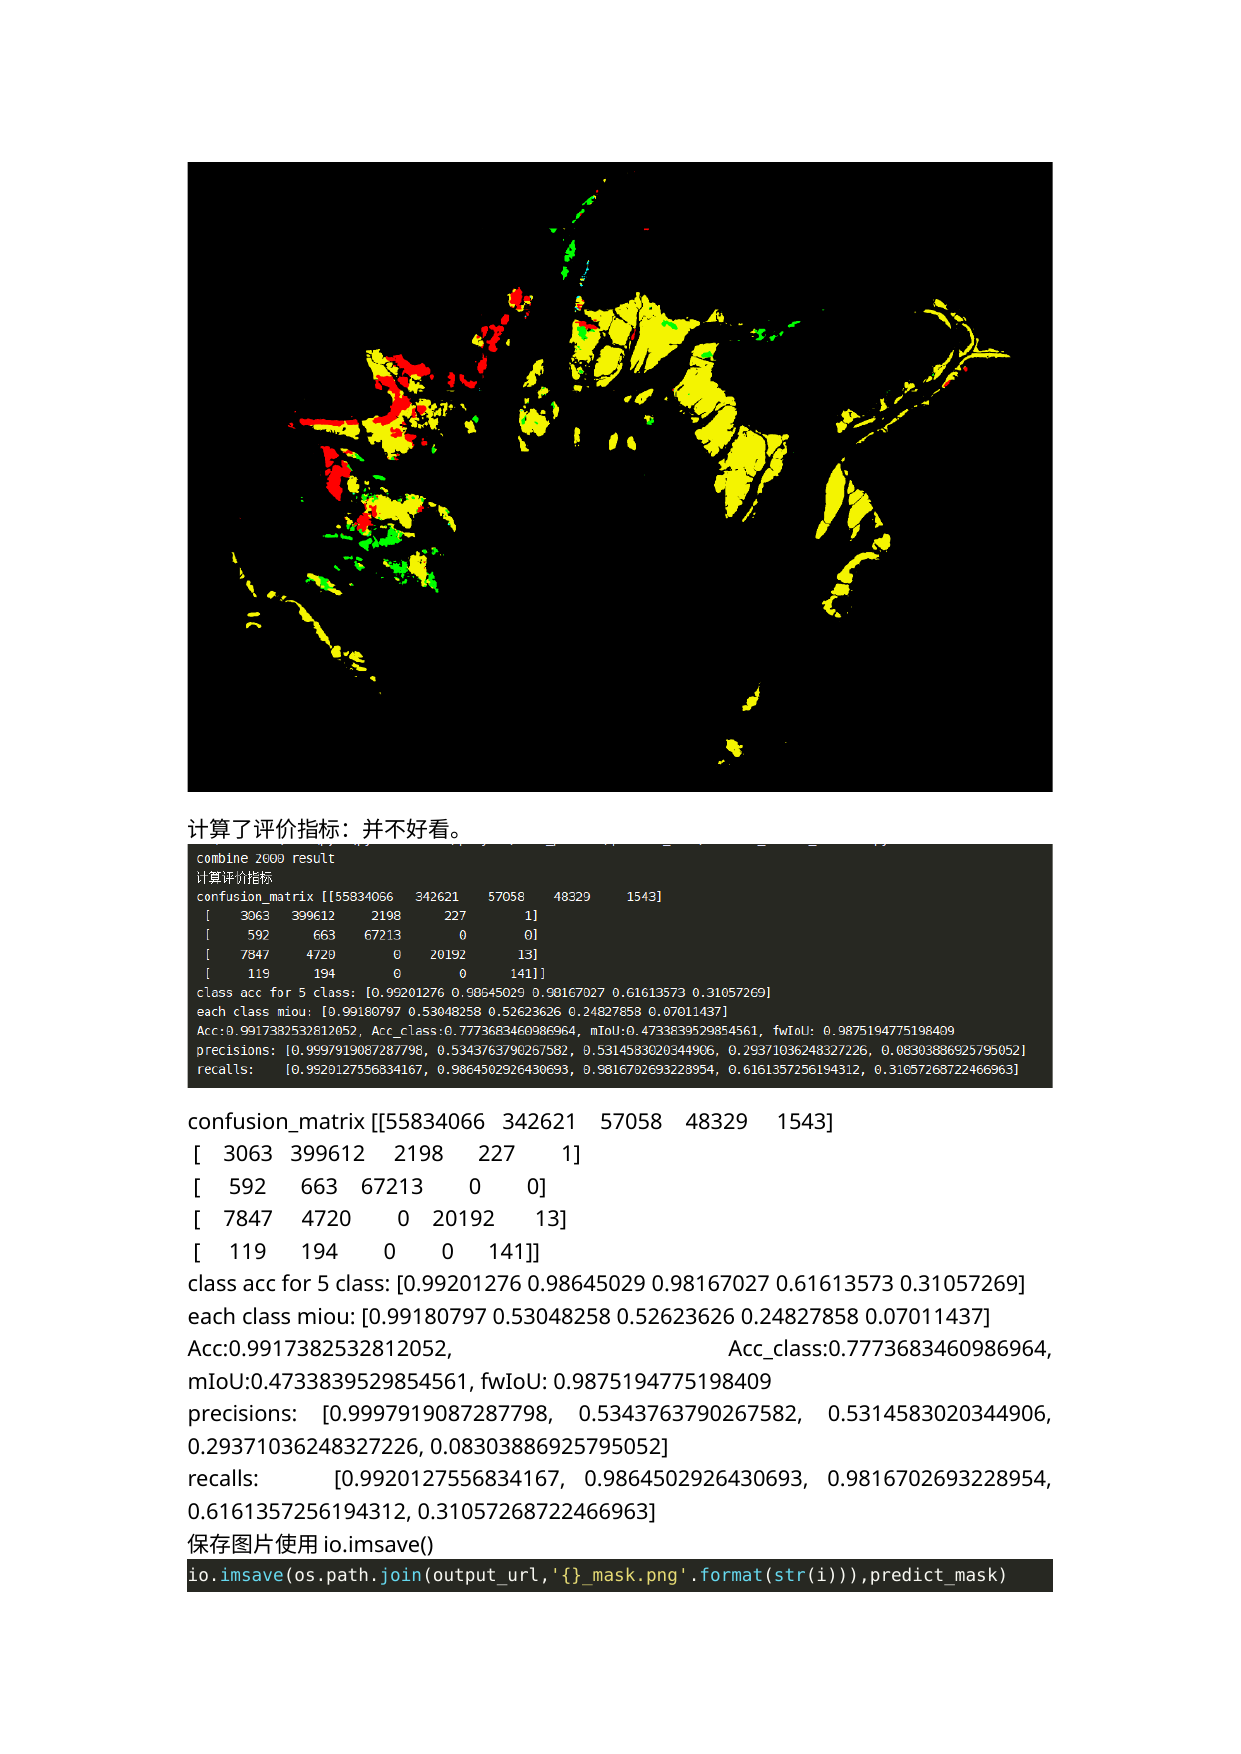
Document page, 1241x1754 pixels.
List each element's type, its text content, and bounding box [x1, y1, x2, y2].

text Acc:0.9917382532812052, Acc_class:0.7773683460986964, mIoU:0.4733839529854561, fwIoU: 0.9875194775198409 [187, 1332, 1053, 1397]
picture [187, 844, 1053, 1088]
text class acc for 5 class: [0.99201276 0.98645029 0.98167027 0.61613573 0.31057269] [187, 1267, 1053, 1299]
text 计算了评价指标：并不好看。 [187, 812, 1053, 844]
text [ 7847 4720 0 20192 13] [187, 1202, 1053, 1234]
text recalls: [0.9920127556834167, 0.9864502926430693, 0.9816702693228954, 0.6161357256194312, 0.31057268722466963] [187, 1462, 1053, 1527]
text [ 592 663 67213 0 0] [187, 1169, 1053, 1202]
text precisions: [0.9997919087287798, 0.5343763790267582, 0.5314583020344906, 0.29371036248327226, 0.08303886925795052] [187, 1397, 1053, 1462]
text [ 119 194 0 0 141]] [187, 1234, 1053, 1267]
text confusion_matrix [[55834066 342621 57058 48329 1543] [187, 1104, 1053, 1137]
text io.imsave(os.path.join(output_url,'{}_mask.png'.format(str(i))),predict_mask) [187, 1559, 1053, 1592]
picture [187, 162, 1053, 792]
text [ 3063 399612 2198 227 1] [187, 1137, 1053, 1169]
text each class miou: [0.99180797 0.53048258 0.52623626 0.24827858 0.07011437] [187, 1299, 1053, 1332]
text 保存图片使用io.imsave() [187, 1527, 1053, 1559]
